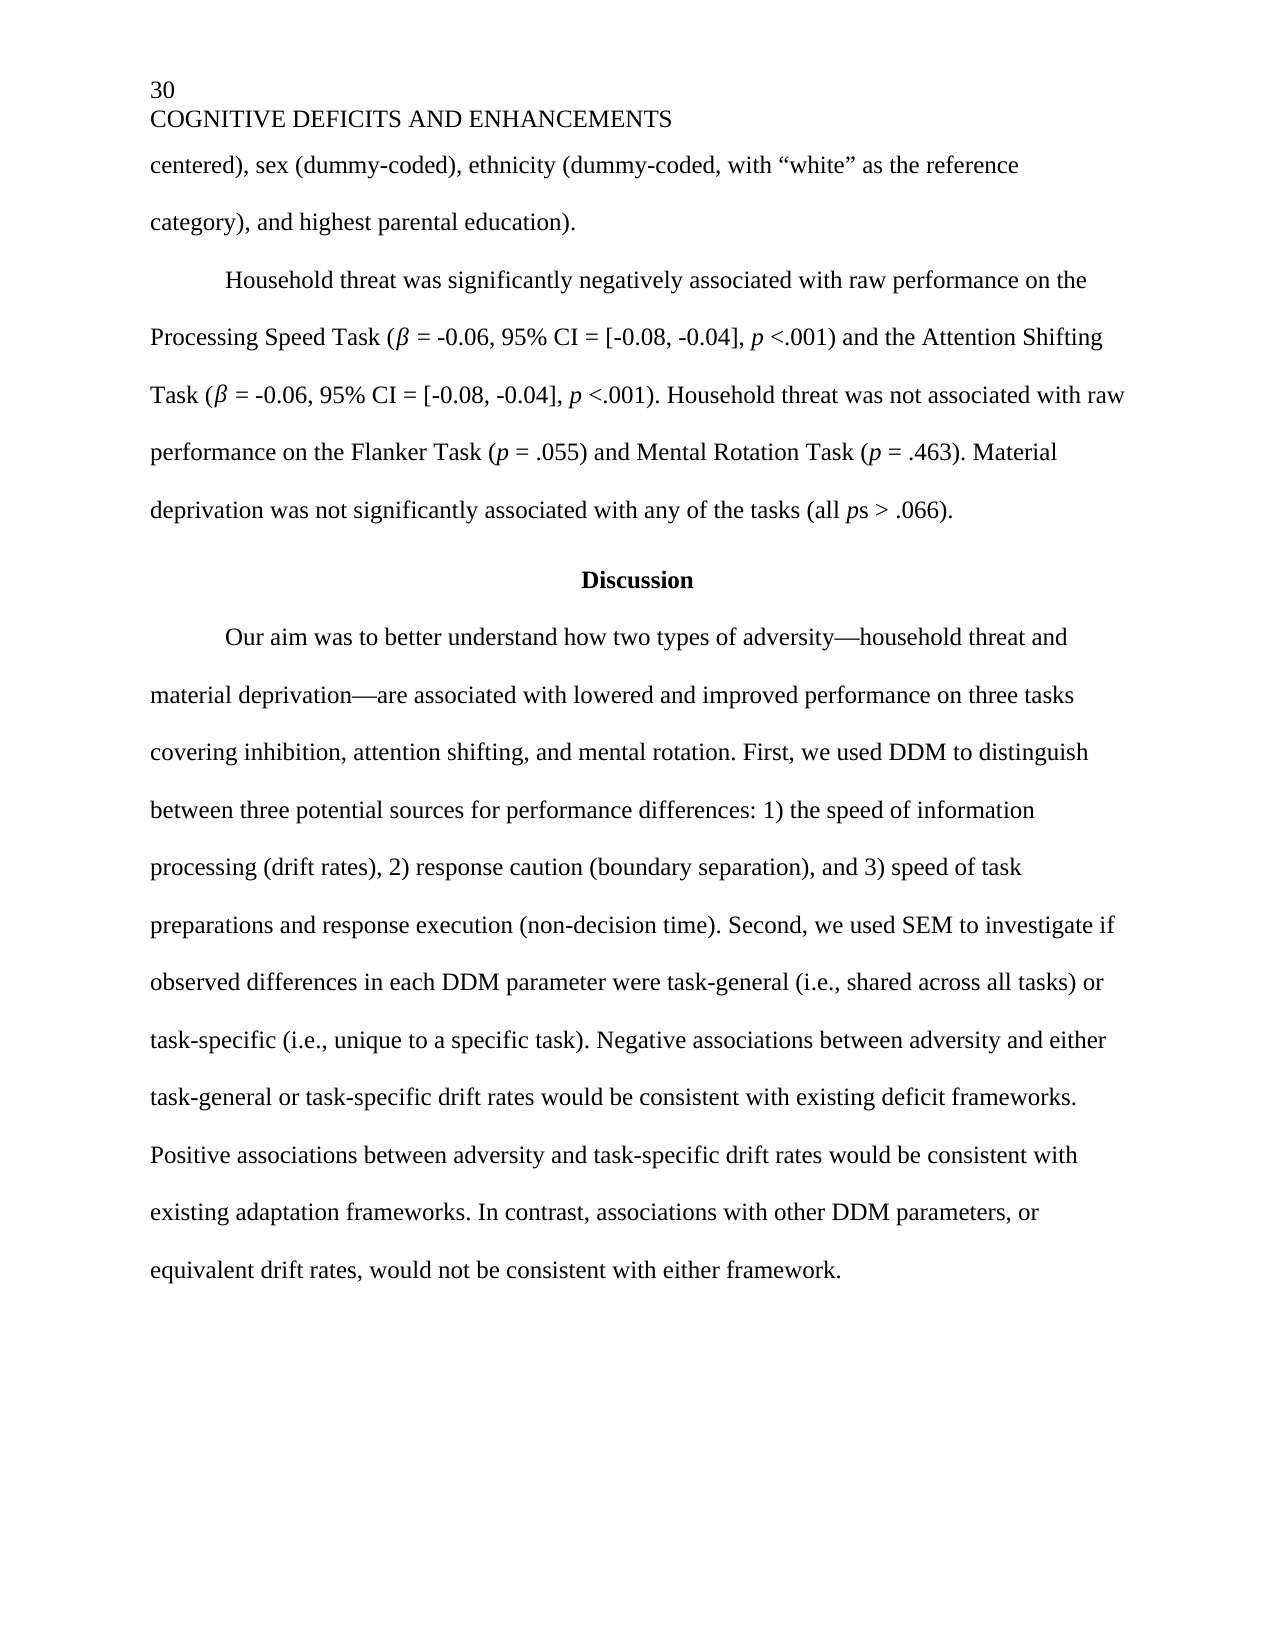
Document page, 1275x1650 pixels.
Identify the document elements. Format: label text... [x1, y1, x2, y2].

text Household threat was significantly negatively associated with raw performance on the Processing Speed Task ( = -0.06, 95% CI = [-0.08, -0.04], p <.001) and the Attention Shifting Task ( = -0.06, 95% CI = [-0.08, -0.04], p <.001). Household threat was not associated with raw performance on the Flanker Task (p = .055) and Mental Rotation Task (p = .463). Material deprivation was not significantly associated with any of the tasks (all ps > .066). [150, 265, 1125, 524]
text Our aim was to better understand how two types of adversity—household threat and material deprivation—are associated with lowered and improved performance on three tasks covering inhibition, attention shifting, and mental rotation. First, we used DDM to distinguish between three potential sources for performance differences: 1) the speed of information processing (drift rates), 2) response caution (boundary separation), and 3) speed of task preparations and response execution (non-decision time). Second, we used SEM to investigate if observed differences in each DDM parameter were task-general (i.e., shared across all tasks) or task-specific (i.e., unique to a specific task). Negative associations between adversity and either task-general or task-specific drift rates would be consistent with existing deficit frameworks. Positive associations between adversity and task-specific drift rates would be consistent with existing adaptation frameworks. In contrast, associations with other DDM parameters, or equivalent drift rates, would not be consistent with either framework. [150, 622, 1125, 1284]
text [150, 150, 1125, 236]
subtitle Discussion [150, 565, 1125, 594]
